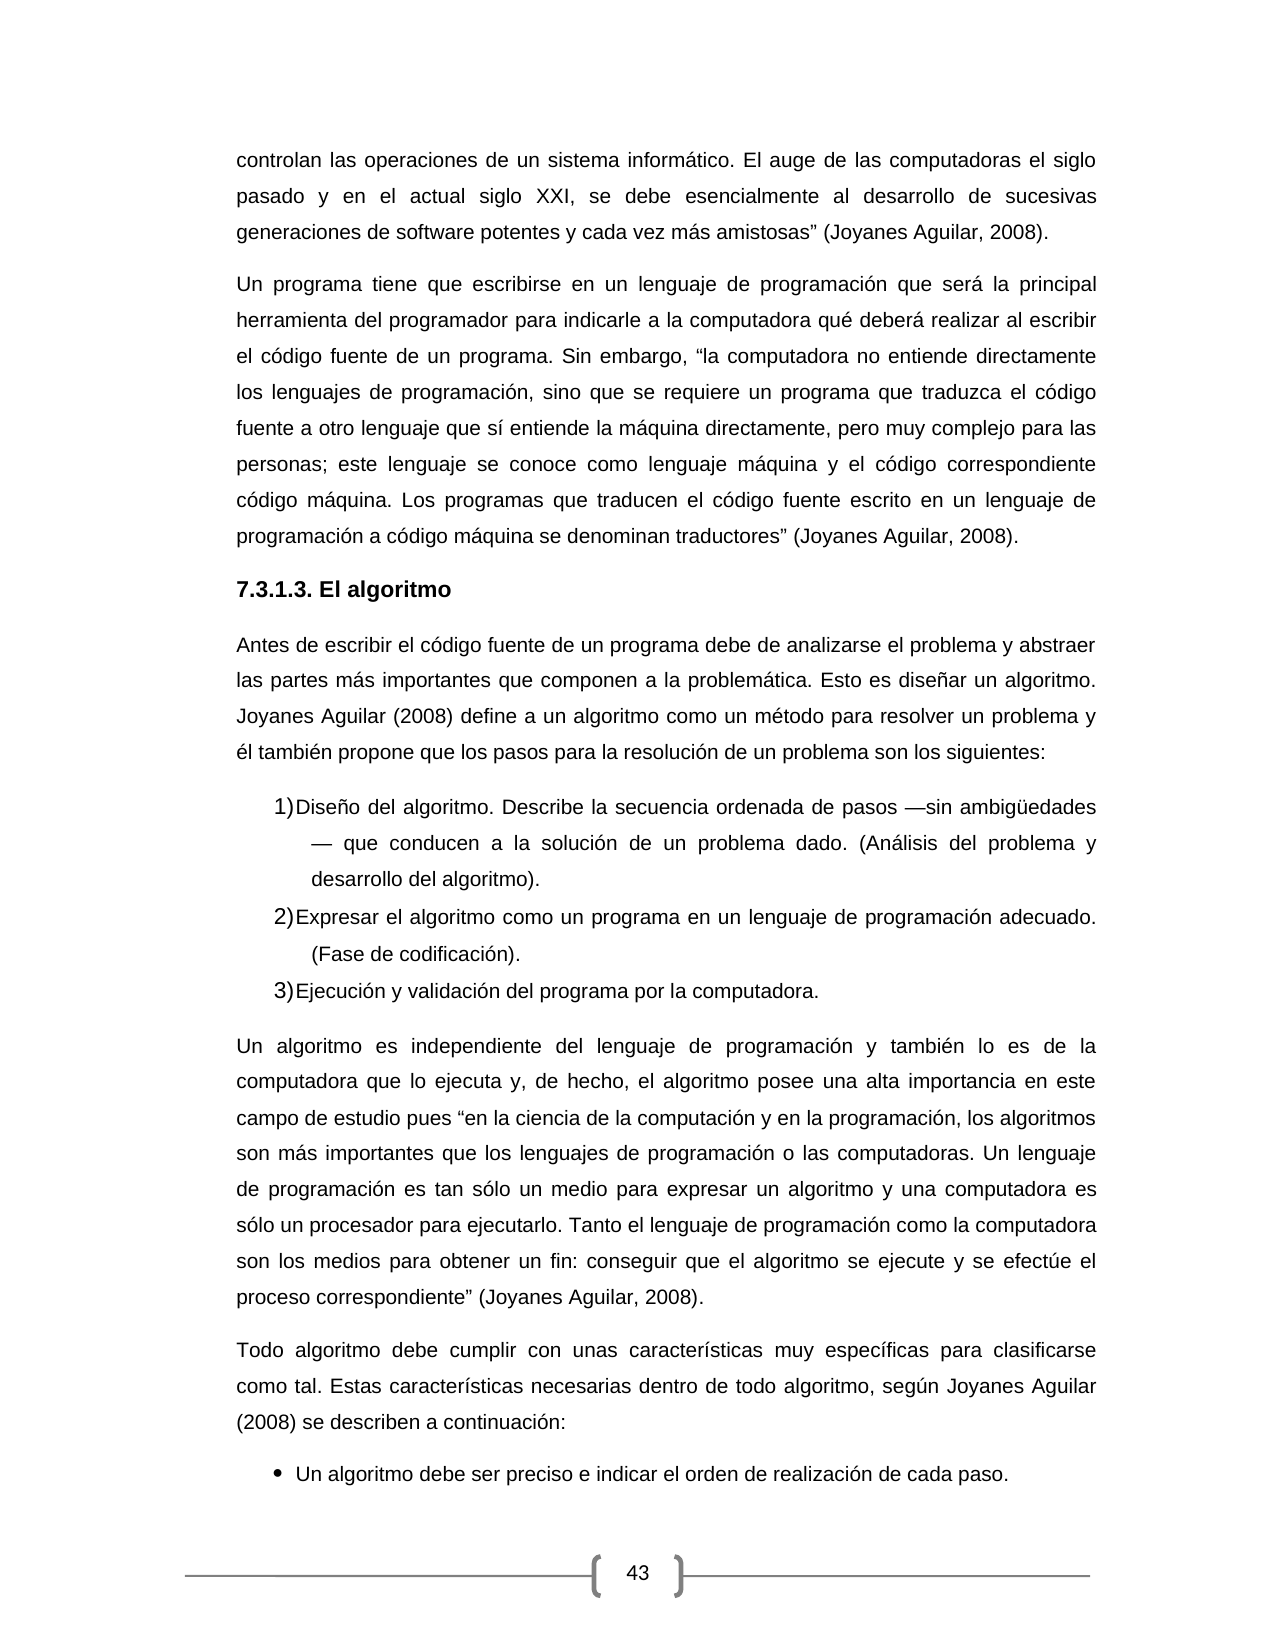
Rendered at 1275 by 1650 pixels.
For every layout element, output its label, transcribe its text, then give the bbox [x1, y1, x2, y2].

list Diseño del algoritmo. Describe la secuencia ordenada de pasos —sin ambigüedades— que conducen a la solución de un problema dado. (Análisis del problema y desarrollo del algoritmo). [274, 793, 1098, 891]
list Ejecución y validación del programa por la computadora. [274, 977, 1098, 1004]
text 7.3.1.3. El algoritmo [236, 576, 1098, 603]
text Un programa tiene que escribirse en un lenguaje de programación que será la principal herramienta del programador para indicarle a la computadora qué deberá realizar al escribir el código fuente de un programa. Sin embargo, “la computadora no entiende directamente los lenguajes de programación, sino que se requiere un programa que traduzca el código fuente a otro lenguaje que sí entiende la máquina directamente, pero muy complejo para las personas; este lenguaje se conoce como lenguaje máquina y el código correspondiente código máquina. Los programas que traducen el código fuente escrito en un lenguaje de programación a código máquina se denominan traductores” . [236, 272, 1098, 548]
text Antes de escribir el código fuente de un programa debe de analizarse el problema y abstraer las partes más importantes que componen a la problemática. Esto es diseñar un algoritmo. Joyanes Aguilar (2008) define a un algoritmo como un método para resolver un problema y él también propone que los pasos para la resolución de un problema son los siguientes: [236, 632, 1098, 764]
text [236, 148, 1098, 243]
list Un algoritmo debe ser preciso e indicar el orden de realización de cada paso. [274, 1462, 1098, 1487]
list Expresar el algoritmo como un programa en un lenguaje de programación adecuado. (Fase de codificación). [274, 903, 1098, 965]
text Todo algoritmo debe cumplir con unas características muy específicas para clasificarse como tal. Estas características necesarias dentro de todo algoritmo, según Joyanes Aguilar (2008) se describen a continuación: [236, 1338, 1098, 1433]
text Un algoritmo es independiente del lenguaje de programación y también lo es de la computadora que lo ejecuta y, de hecho, el algoritmo posee una alta importancia en este campo de estudio pues “en la ciencia de la computación y en la programación, los algoritmos son más importantes que los lenguajes de programación o las computadoras. Un lenguaje de programación es tan sólo un medio para expresar un algoritmo y una computadora es sólo un procesador para ejecutarlo. Tanto el lenguaje de programación como la computadora son los medios para obtener un fin: conseguir que el algoritmo se ejecute y se efectúe el proceso correspondiente” . [236, 1033, 1098, 1309]
